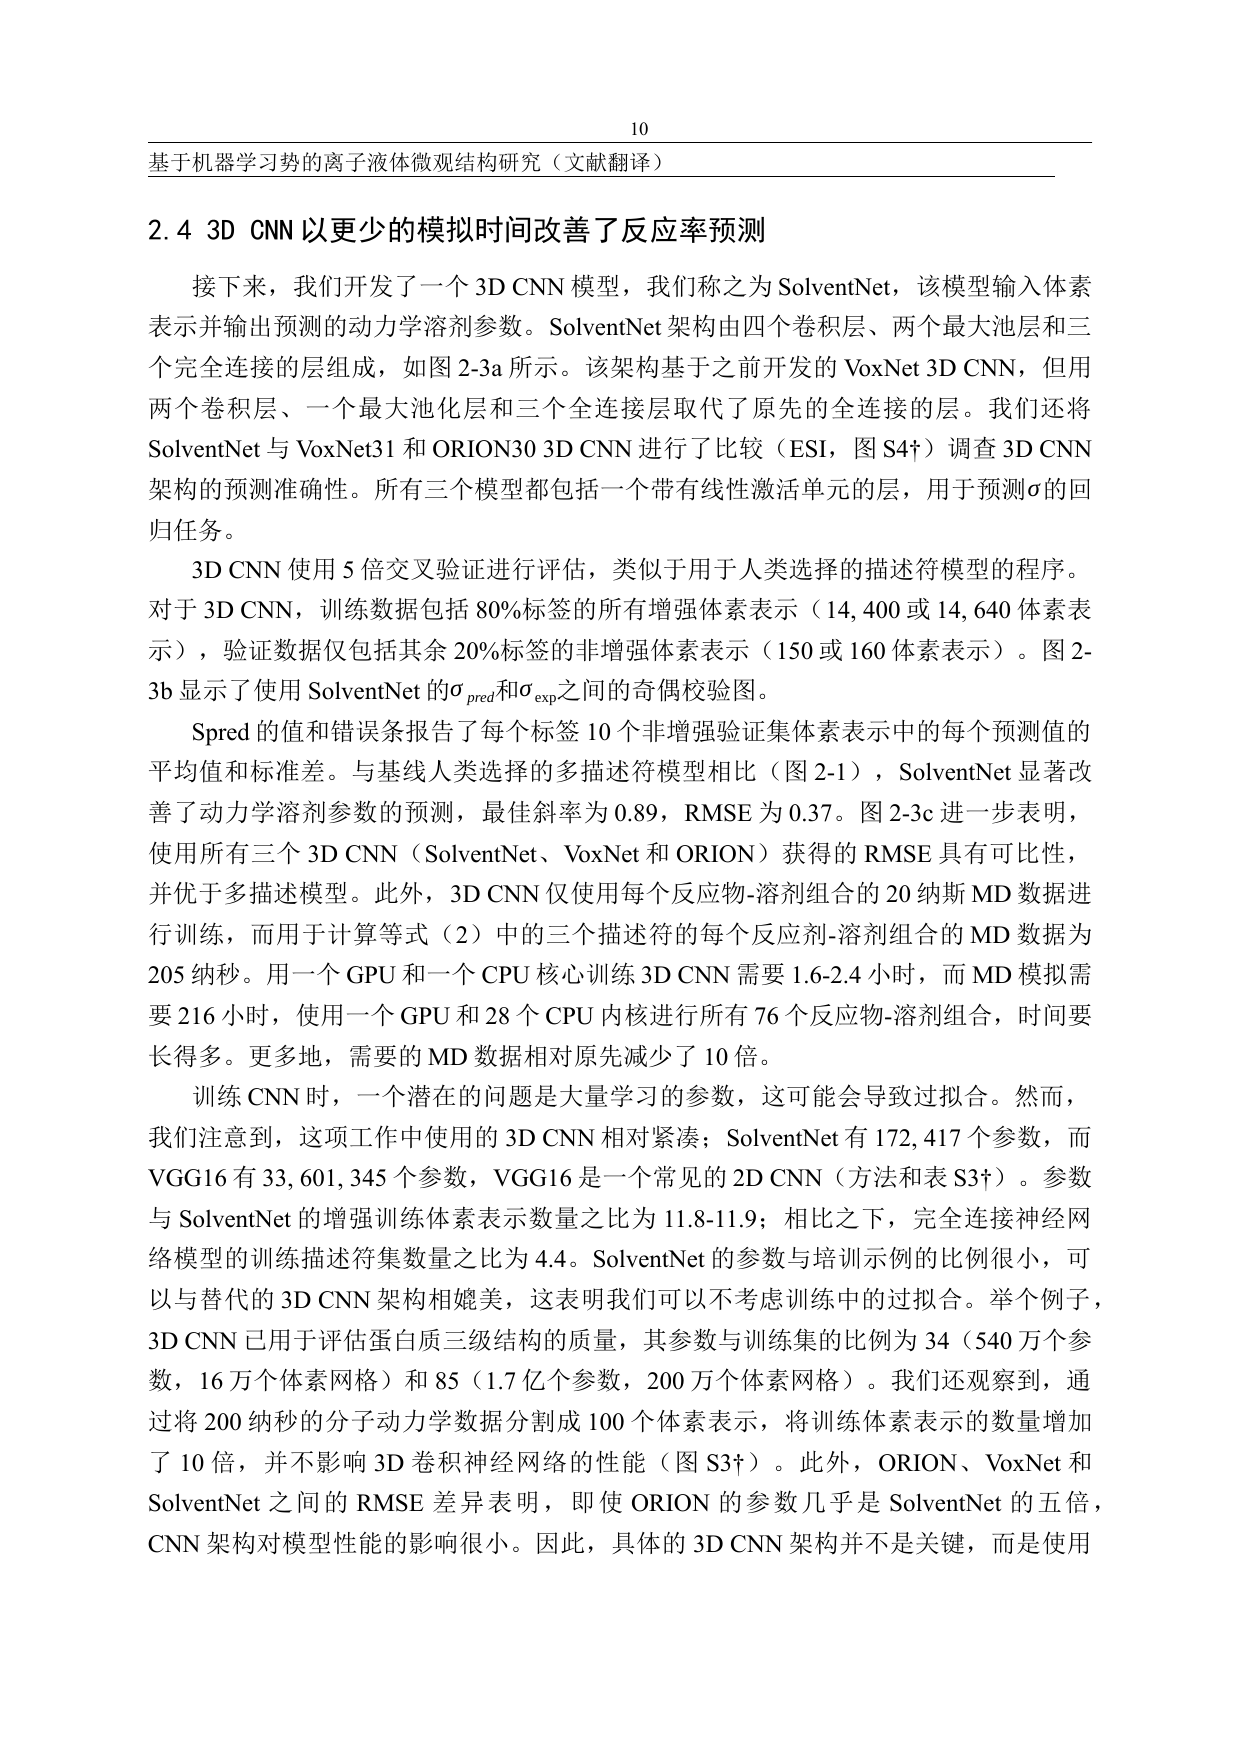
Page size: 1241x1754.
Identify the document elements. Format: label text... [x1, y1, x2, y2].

text 3D CNN使用5倍交叉验证进行评估，类似于用于人类选择的描述符模型的程序。对于3D CNN，训练数据包括80%标签的所有增强体素表示（14, 400或14, 640体素表示），验证数据仅包括其余20%标签的非增强体素表示（150或160体素表示）。图2-3b显示了使用SolventNet的和之间的奇偶校验图。 [148, 552, 1092, 707]
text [148, 1079, 1092, 1559]
text 接下来，我们开发了一个3D CNN模型，我们称之为SolventNet，该模型输入体素表示并输出预测的动力学溶剂参数。SolventNet架构由四个卷积层、两个最大池层和三个完全连接的层组成，如图2-3a所示。该架构基于之前开发的VoxNet 3D CNN，但用两个卷积层、一个最大池化层和三个全连接层取代了原先的全连接的层。我们还将SolventNet与VoxNet31和ORION30 3D CNN进行了比较（ESI，图S4†）调查3D CNN架构的预测准确性。所有三个模型都包括一个带有线性激活单元的层，用于预测的回归任务。 [148, 269, 1092, 545]
text Spred的值和错误条报告了每个标签10个非增强验证集体素表示中的每个预测值的平均值和标准差。与基线人类选择的多描述符模型相比（图2-1），SolventNet显著改善了动力学溶剂参数的预测，最佳斜率为0.89，RMSE为0.37。图2-3c进一步表明，使用所有三个3D CNN（SolventNet、VoxNet和ORION）获得的RMSE具有可比性，并优于多描述模型。此外，3D CNN仅使用每个反应物-溶剂组合的20纳斯MD数据进行训练，而用于计算等式（2）中的三个描述符的每个反应剂-溶剂组合的MD数据为205纳秒。用一个GPU和一个CPU核心训练3D CNN需要1.6-2.4小时，而MD模拟需要216小时，使用一个GPU和28个CPU内核进行所有76个反应物-溶剂组合，时间要长得多。更多地，需要的MD数据相对原先减少了10倍。 [148, 714, 1092, 1072]
list 2.4 3D CNN以更少的模拟时间改善了反应率预测 [148, 196, 1092, 261]
